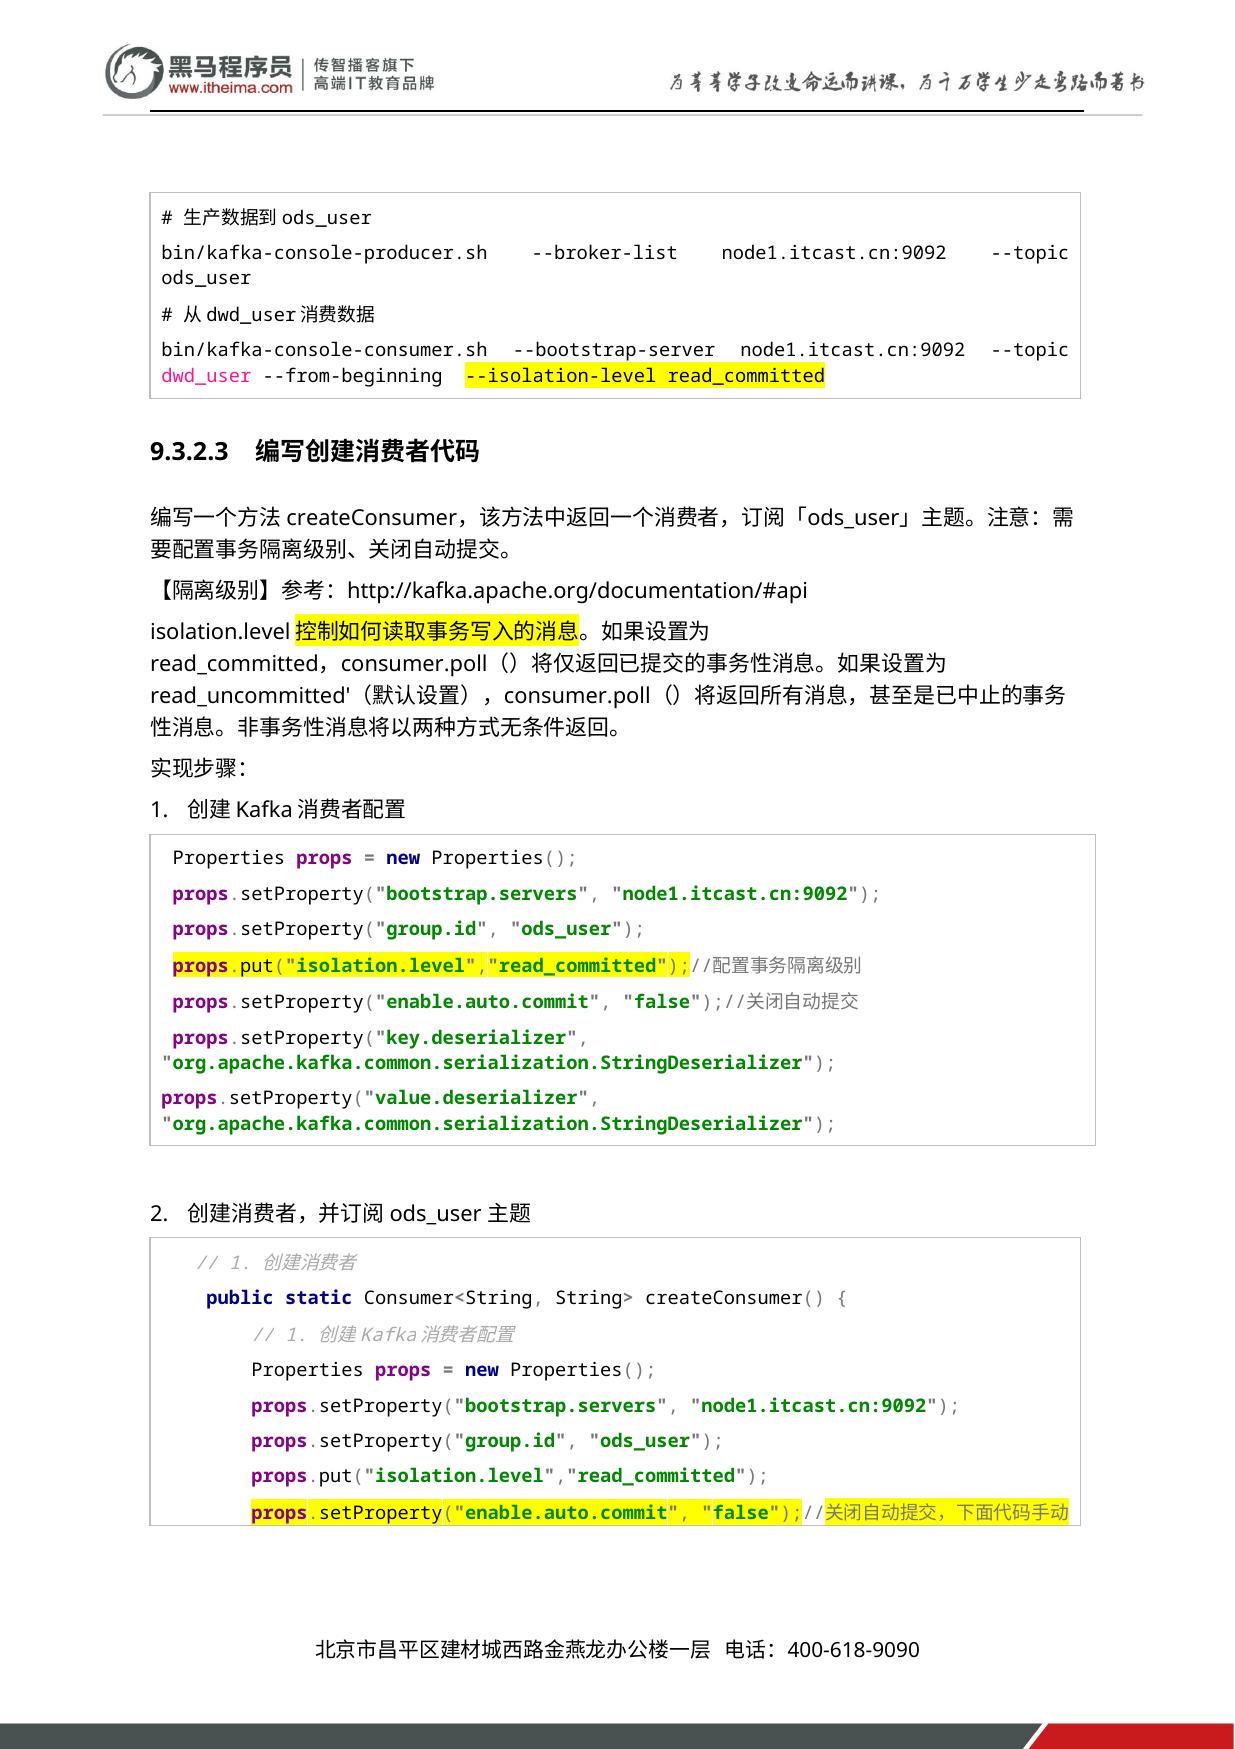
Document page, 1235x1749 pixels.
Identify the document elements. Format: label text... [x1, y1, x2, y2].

subtitle 编写创建消费者代码 [150, 431, 1084, 467]
text 实现步骤： [150, 751, 1084, 783]
picture [0, 0, 1235, 123]
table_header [151, 193, 1080, 397]
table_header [151, 1238, 1080, 1525]
text 【隔离级别】参考：http://kafka.apache.org/documentation/#api [150, 573, 1084, 605]
text 编写一个方法 createConsumer，该方法中返回一个消费者，订阅「ods_user」主题。注意：需要配置事务隔离级别、关闭自动提交。 [150, 500, 1084, 563]
list 创建Kafka消费者配置 [150, 792, 1084, 824]
picture [0, 1664, 1234, 1749]
text isolation.level控制如何读取事务写入的消息。如果设置为read_committed，consumer.poll（）将仅返回已提交的事务性消息。如果设置为read_uncommitted'（默认设置），consumer.poll（）将返回所有消息，甚至是已中止的事务性消息。非事务性消息将以两种方式无条件返回。 [150, 614, 1084, 741]
table_header Properties props = new Properties(); props.setProperty("bootstrap.servers", "node1.itcast.cn:9092"); props.setProperty("group.id", "ods_user"); props.put("isolation.level","read_committed");//配置事务隔离级别 props.setProperty("enable.auto.commit", "false");//关闭自动提交 props.setProperty("key.deserializer", "org.apache.kafka.common.serialization.StringDeserializer"); props.setProperty("value.deserializer", "org.apache.kafka.common.serialization.StringDeserializer"); [151, 835, 1095, 1145]
list 创建消费者，并订阅 ods_user 主题 [150, 1196, 1084, 1227]
